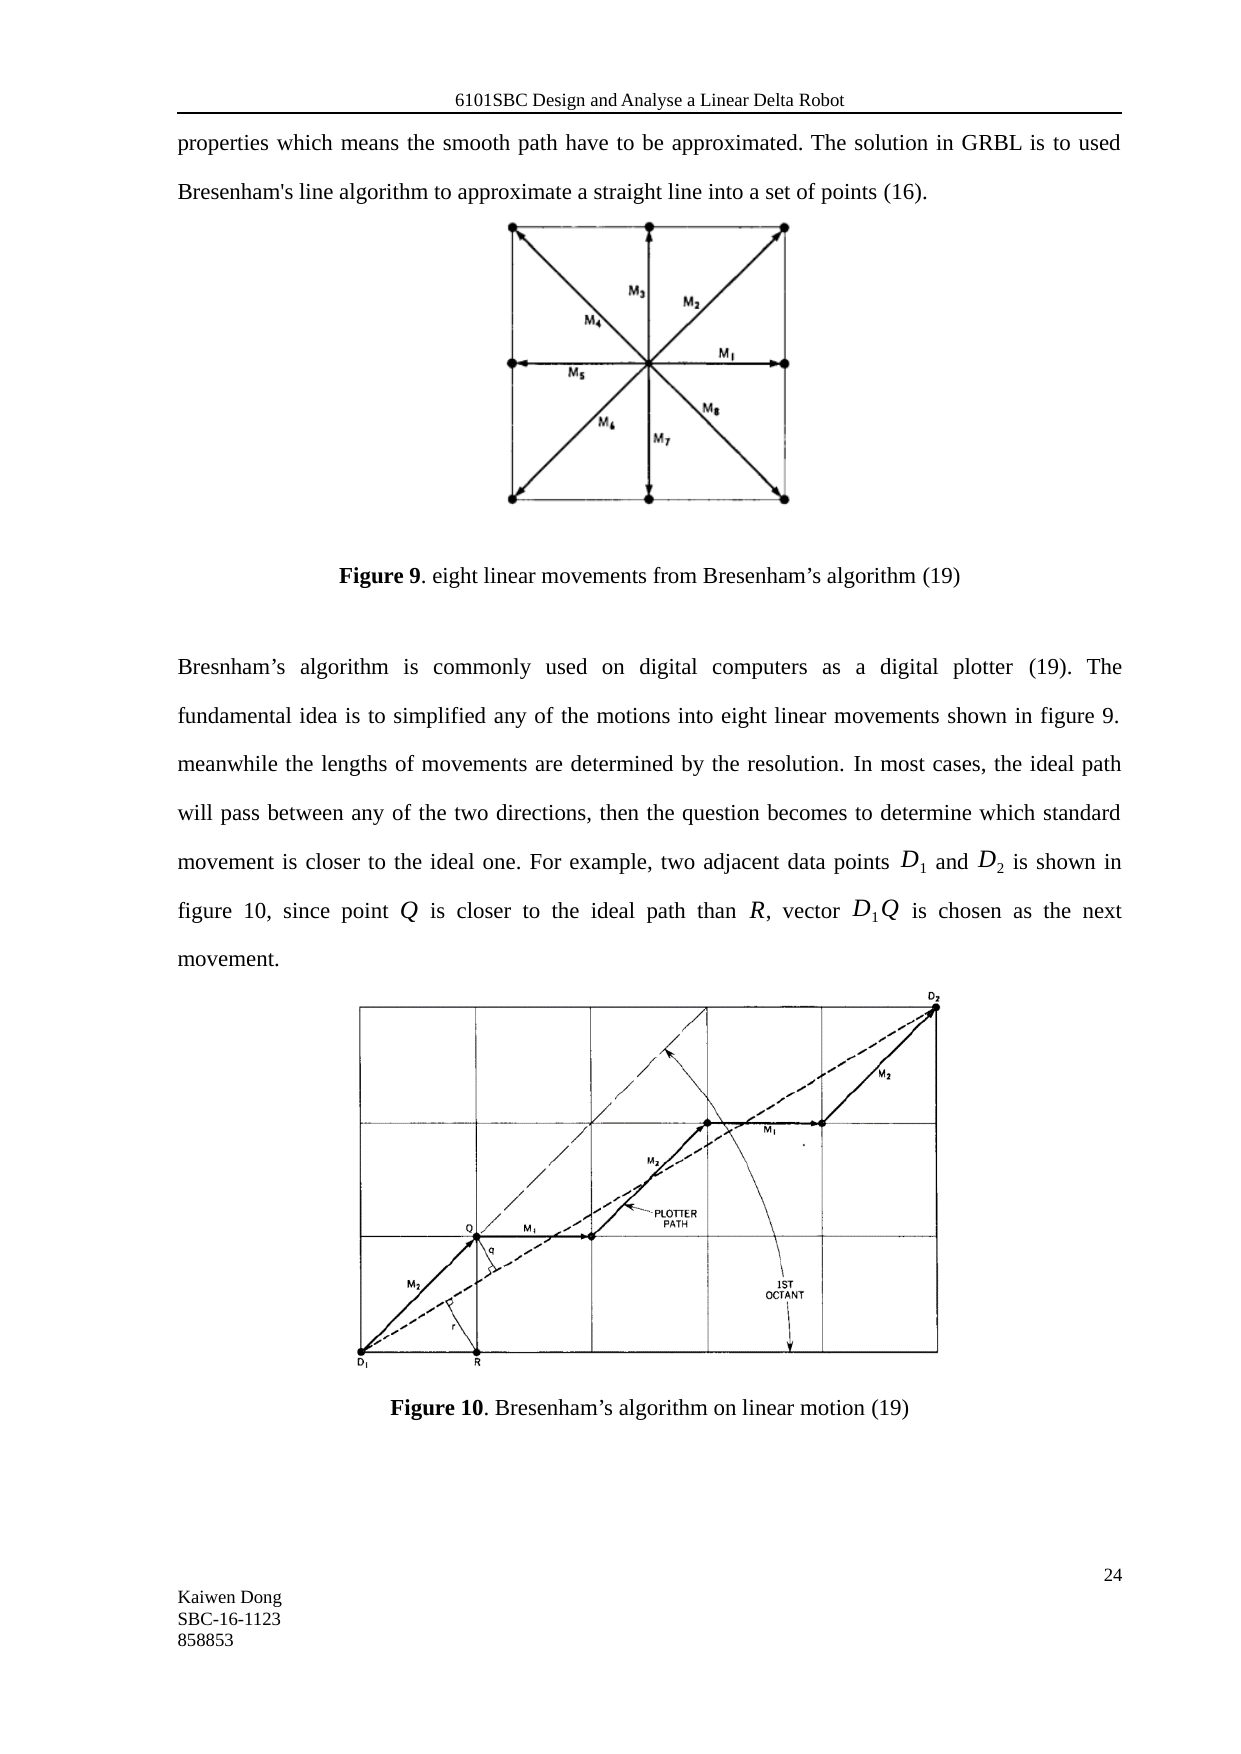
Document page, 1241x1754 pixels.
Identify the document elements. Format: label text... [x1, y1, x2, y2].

picture [502, 220, 798, 515]
text Figure 10. Bresenham’s algorithm on linear motion [177, 1391, 1122, 1424]
picture [354, 988, 945, 1370]
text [177, 126, 1122, 207]
text Figure 9. eight linear movements from Bresenham’s algorithm [177, 559, 1122, 591]
text Bresnham’s algorithm is commonly used on digital computers as a digital plotter . The fundamental idea is to simplified any of the motions into eight linear movements shown in figure 9. meanwhile the lengths of movements are determined by the resolution. In most cases, the ideal path will pass between any of the two directions, then the question becomes to determine which standard movement is closer to the ideal one. For example, two adjacent data points and is shown in figure 10, since point is closer to the ideal path than , vector is chosen as the next movement. [177, 650, 1122, 975]
